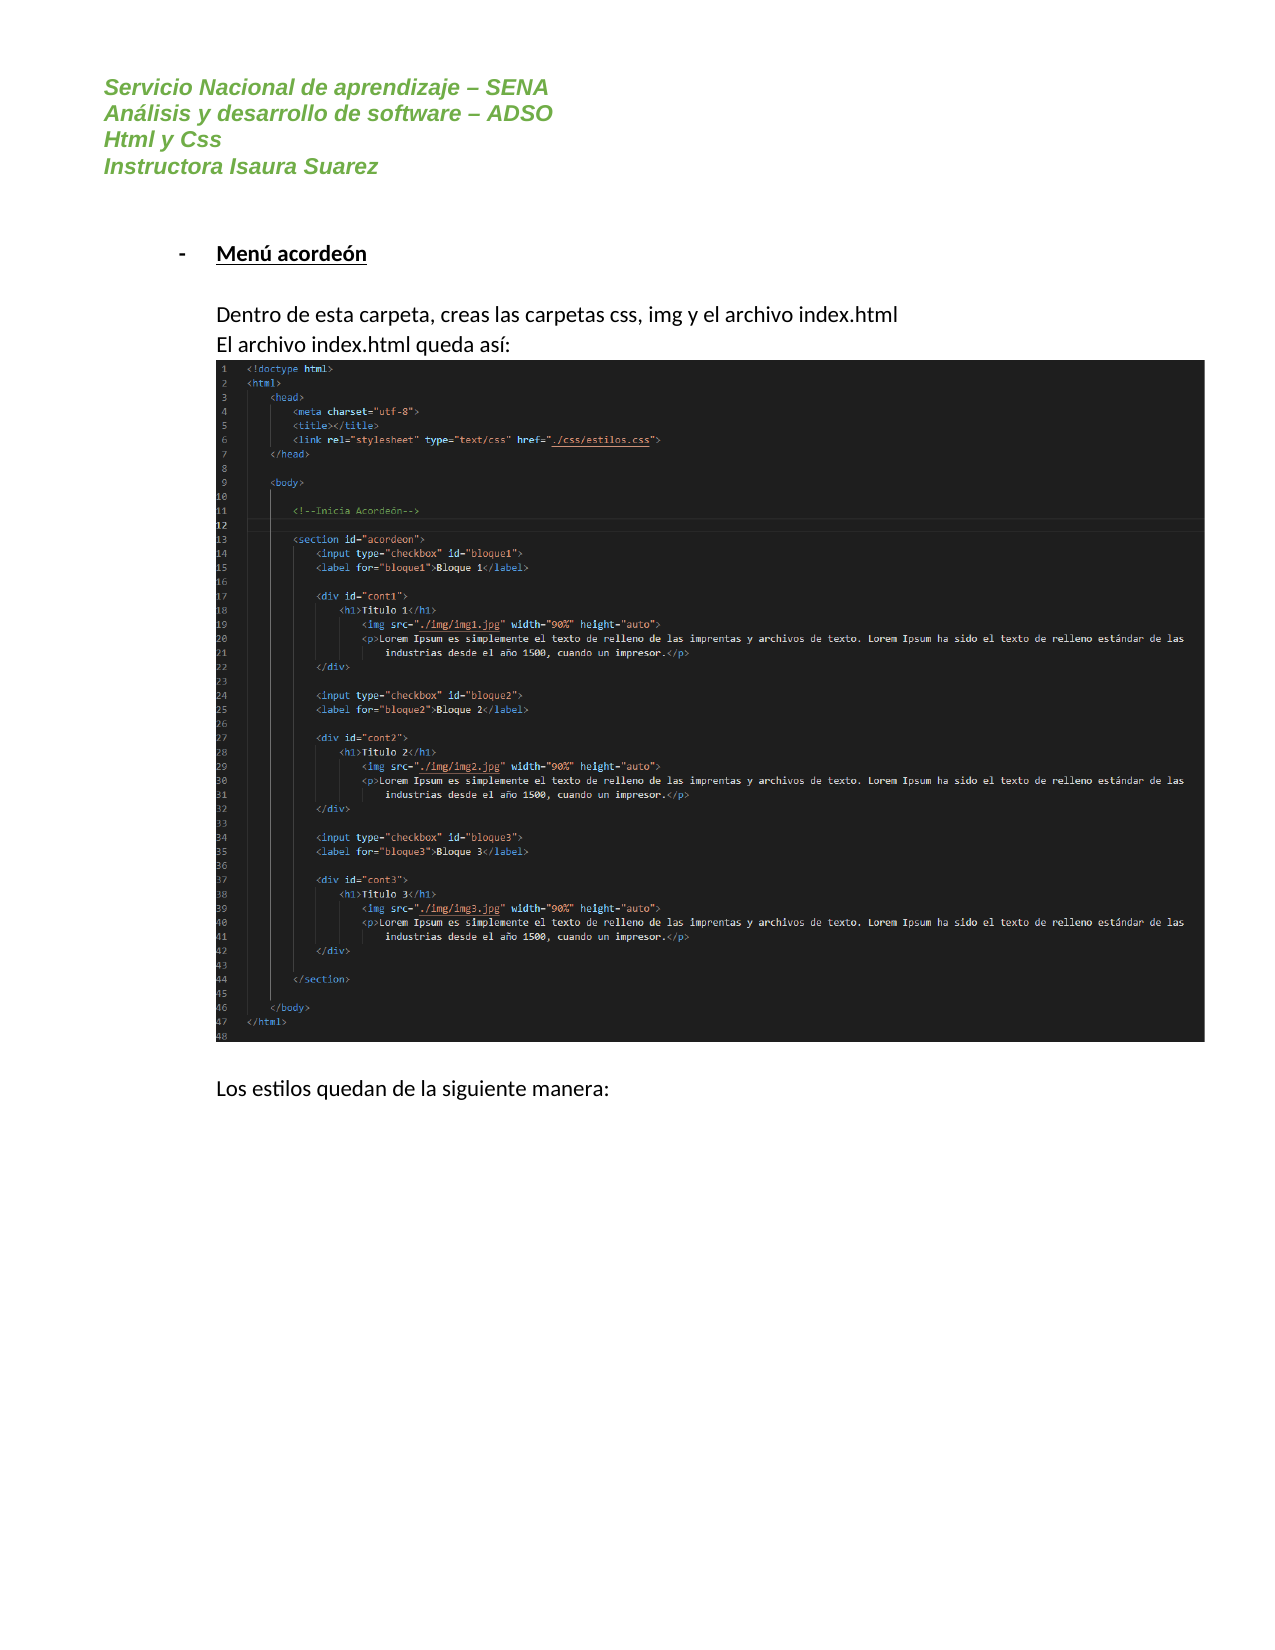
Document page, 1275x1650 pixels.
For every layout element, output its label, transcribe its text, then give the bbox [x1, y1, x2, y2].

list El archivo index.html queda así: [216, 330, 1098, 358]
list Menú acordeón [178, 239, 1098, 268]
list Dentro de esta carpeta, creas las carpetas css, img y el archivo index.html [216, 300, 1098, 328]
picture [216, 360, 1205, 1042]
list Los estilos quedan de la siguiente manera: [216, 1074, 1098, 1102]
